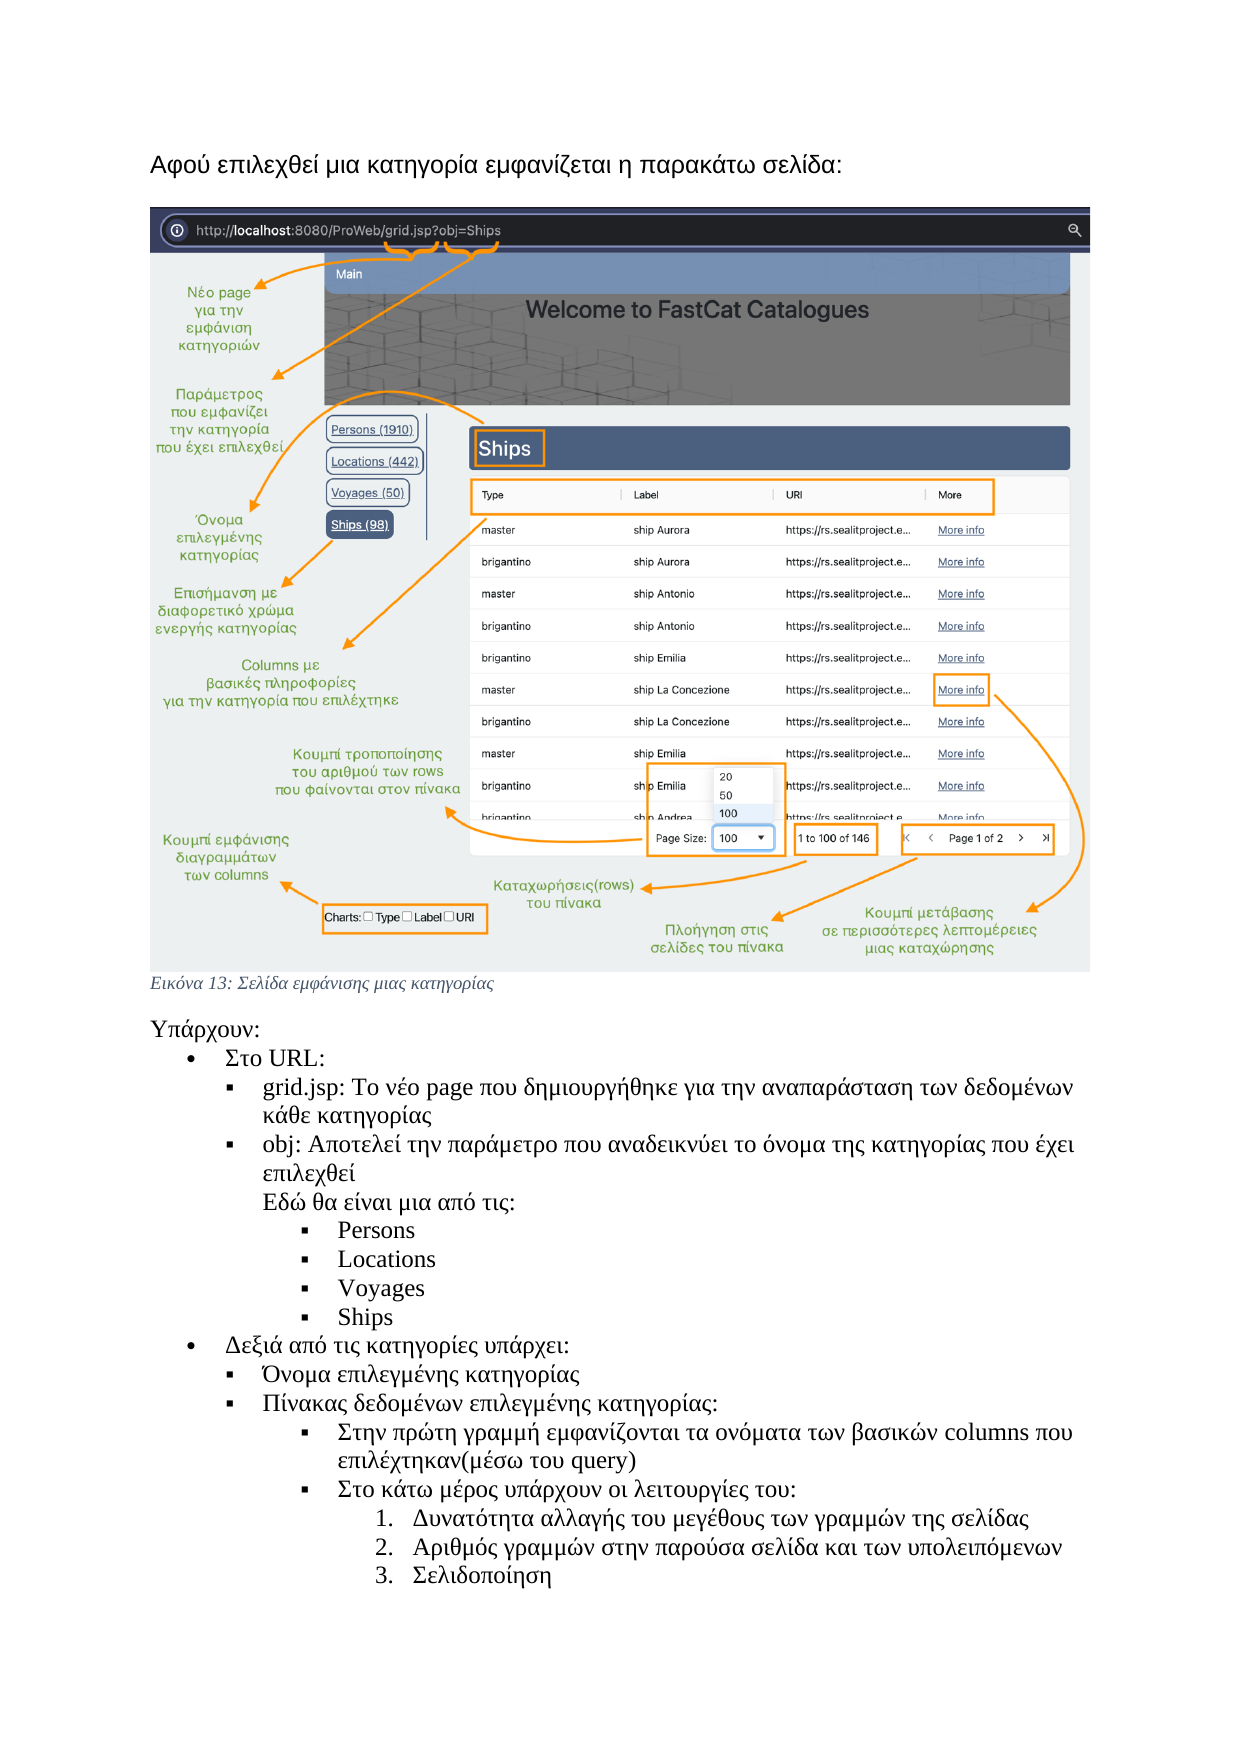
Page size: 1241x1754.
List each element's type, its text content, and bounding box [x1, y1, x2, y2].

text Υπάρχουν: [150, 1014, 1090, 1043]
text Αφού επιλεχθεί μια κατηγορία εμφανίζεται η παρακάτω σελίδα: [150, 150, 1090, 179]
list Όνομα επιλεγμένης κατηγορίας [225, 1359, 1090, 1388]
list Persons [300, 1216, 1090, 1244]
list Σελιδοποίηση [375, 1561, 1090, 1589]
list Αριθμός γραμμών στην παρούσα σελίδα και των υπολειπόμενων [375, 1532, 1090, 1561]
list Πίνακας δεδομένων επιλεγμένης κατηγορίας: [225, 1388, 1090, 1417]
list Ships [300, 1302, 1090, 1331]
list Δυνατότητα αλλαγής του μεγέθους των γραμμών της σελίδας [375, 1503, 1090, 1532]
list Voyages [300, 1273, 1090, 1302]
list Στο URL: [187, 1043, 1090, 1072]
list Στο κάτω μέρος υπάρχουν οι λειτουργίες του: [300, 1474, 1090, 1503]
list Locations [300, 1244, 1090, 1273]
list Στην πρώτη γραμμή εμφανίζονται τα ονόματα των βασικών columns που επιλέχτηκαν(μέσω του query) [300, 1417, 1090, 1474]
text Εικόνα 13: Σελίδα εμφάνισης μιας κατηγορίας [150, 972, 1090, 993]
list Δεξιά από τις κατηγορίες υπάρχει: [187, 1331, 1090, 1359]
list obj: Αποτελεί την παράμετρο που αναδεικνύει το όνομα της κατηγορίας που έχει επιλεχθεί [225, 1129, 1090, 1187]
list Εδώ θα είναι μια από τις: [262, 1187, 1090, 1216]
list grid.jsp: Το νέο page που δημιουργήθηκε για την αναπαράσταση των δεδομένων κάθε κατηγορίας [225, 1072, 1090, 1129]
picture [150, 207, 1091, 972]
